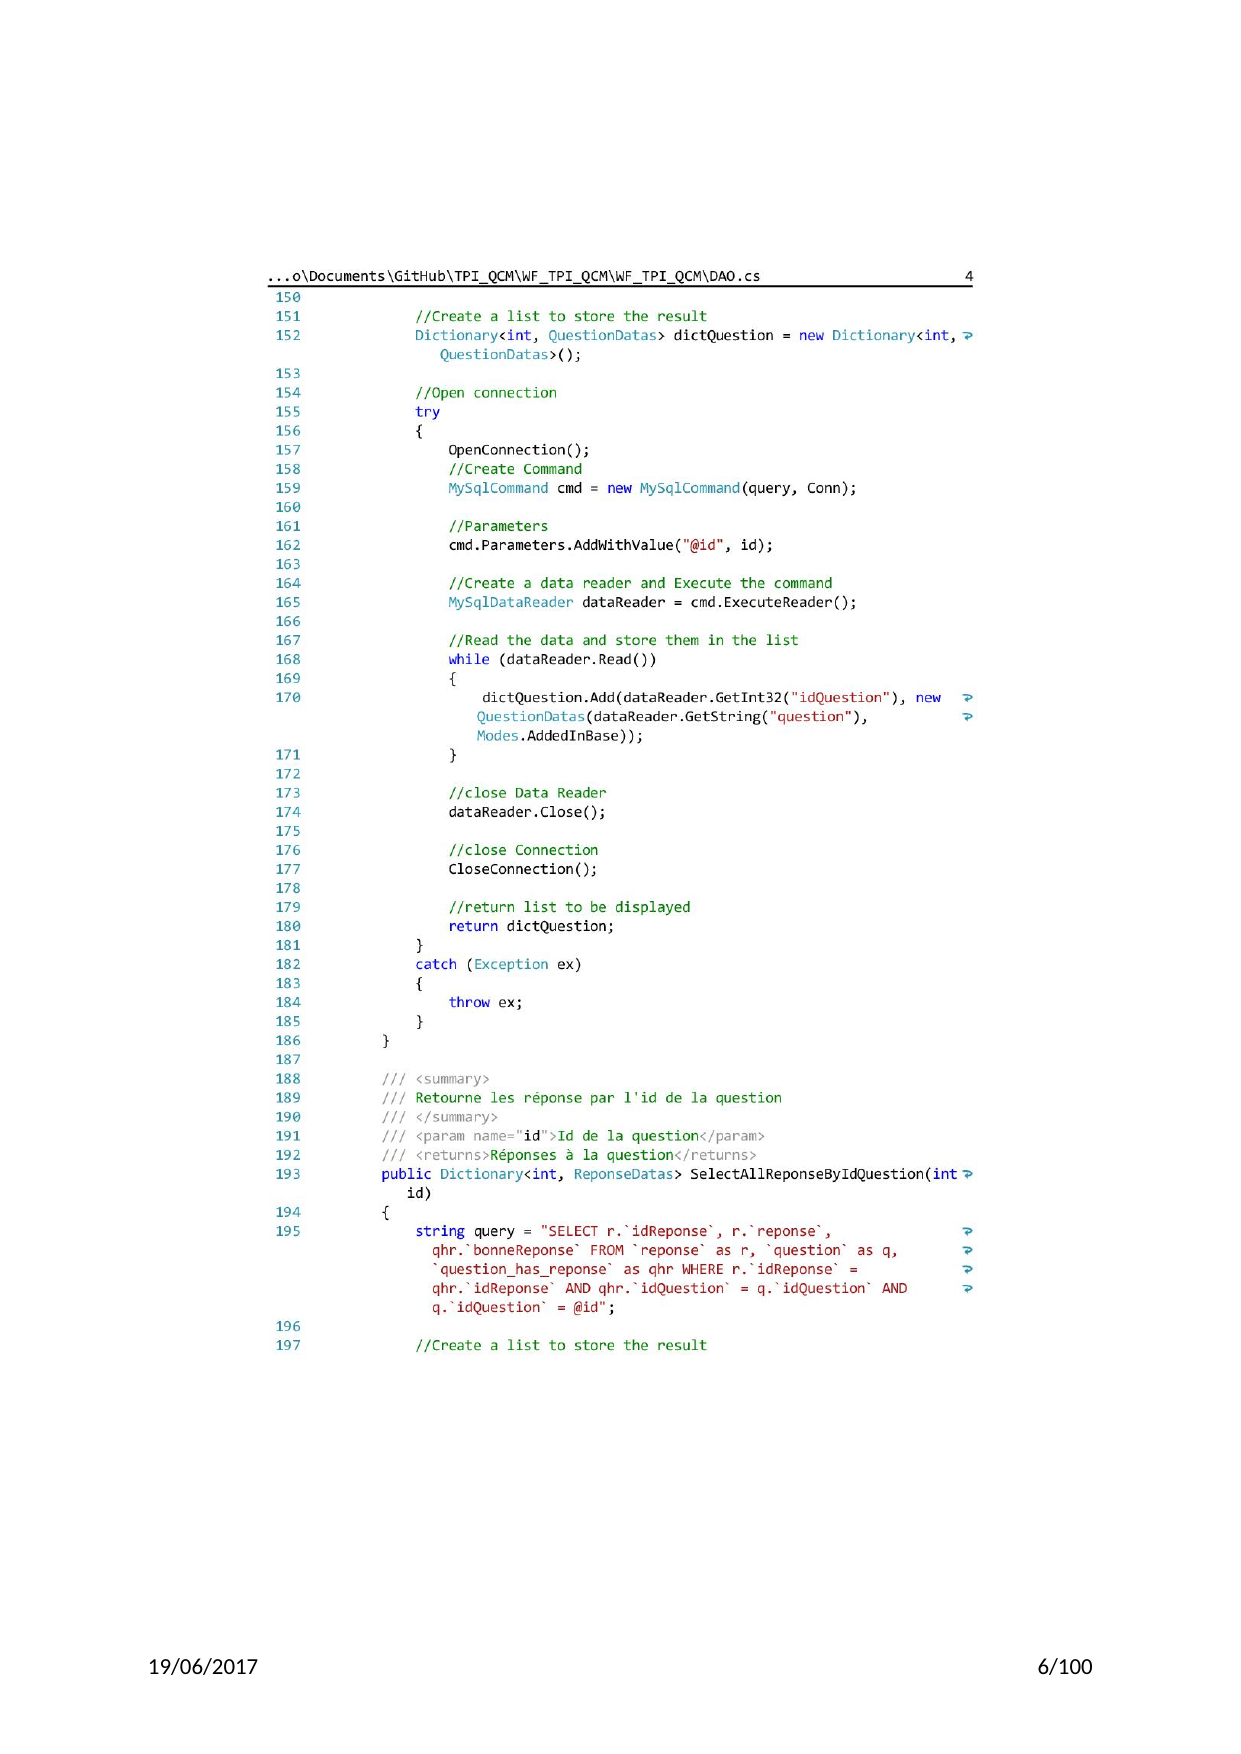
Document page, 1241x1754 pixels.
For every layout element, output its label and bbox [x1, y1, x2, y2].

picture [147, 147, 1093, 1484]
